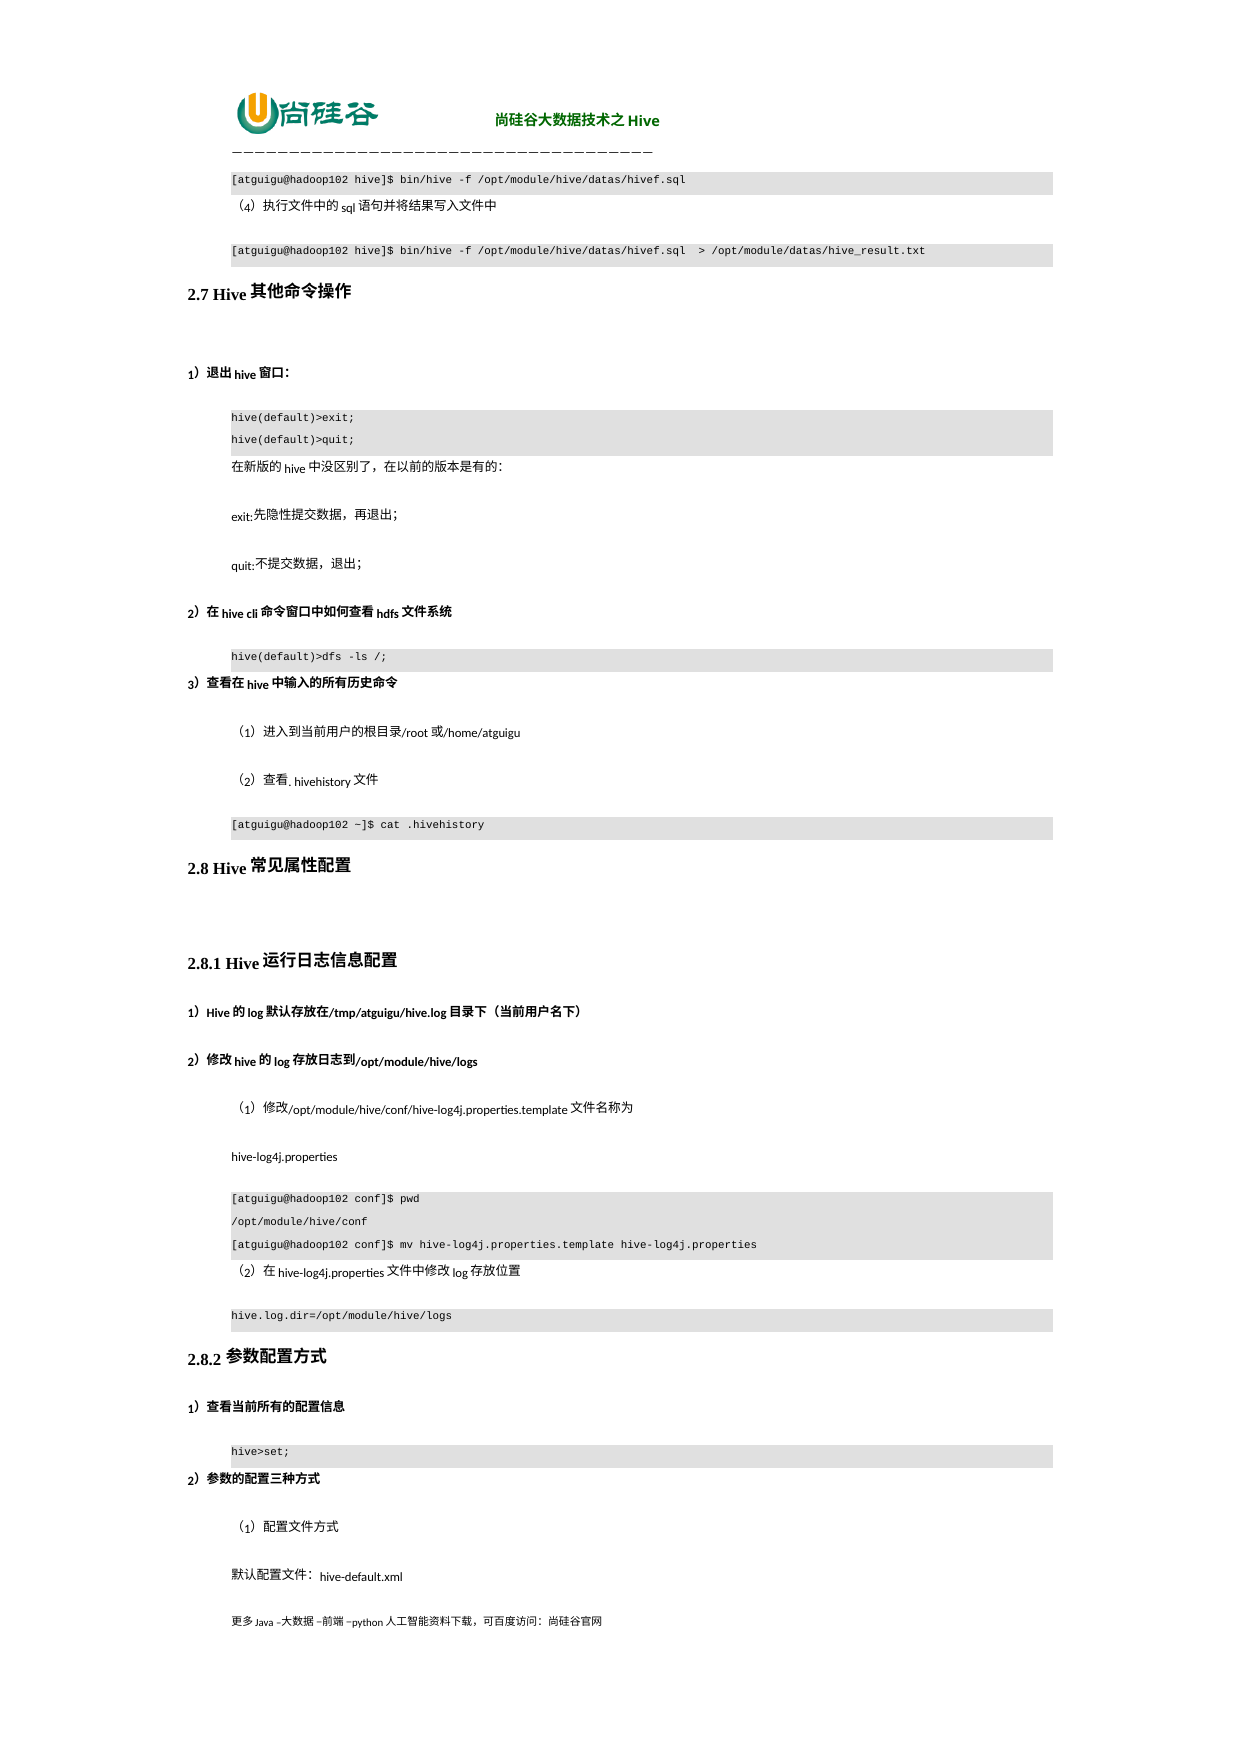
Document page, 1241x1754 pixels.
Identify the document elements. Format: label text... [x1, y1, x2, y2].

text （1）配置文件方式 [187, 1516, 1053, 1549]
text hive>set; [231, 1445, 1053, 1468]
text hive(default)>exit; [231, 410, 1053, 433]
text （4）执行文件中的sql语句并将结果写入文件中 [231, 195, 1053, 228]
text hive-log4j.properties [187, 1146, 1053, 1178]
text 在新版的hive中没区别了，在以前的版本是有的： [187, 456, 1053, 489]
text quit:不提交数据，退出； [187, 553, 1053, 585]
text /opt/module/hive/conf [231, 1214, 1053, 1237]
text （1）修改/opt/module/hive/conf/hive-log4j.properties.template文件名称为 [187, 1097, 1053, 1130]
text 2）修改hive的log存放日志到/opt/module/hive/logs [187, 1049, 1053, 1082]
text （2）在hive-log4j.properties文件中修改log存放位置 [187, 1260, 1053, 1293]
subtitle 2.8 Hive常见属性配置 [187, 840, 1053, 905]
text 3）查看在hive中输入的所有历史命令 [187, 672, 1053, 705]
subtitle 2.7 Hive其他命令操作 [187, 267, 1053, 332]
text hive(default)>quit; [231, 433, 1053, 456]
text hive.log.dir=/opt/module/hive/logs [231, 1309, 1053, 1332]
text 1）Hive的log默认存放在/tmp/atguigu/hive.log目录下（当前用户名下） [187, 1001, 1053, 1033]
text exit:先隐性提交数据，再退出； [187, 504, 1053, 537]
text [atguigu@hadoop102 hive]$ bin/hive -f /opt/module/hive/datas/hivef.sql > /opt/module/datas/hive_result.txt [231, 244, 1053, 267]
text [atguigu@hadoop102 conf]$ mv hive-log4j.properties.template hive-log4j.properties [231, 1237, 1053, 1260]
text 2）参数的配置三种方式 [187, 1468, 1053, 1500]
text hive(default)>dfs -ls /; [231, 649, 1053, 672]
text （2）查看. hivehistory文件 [187, 769, 1053, 802]
subtitle 2.8.2 参数配置方式 [187, 1332, 1053, 1397]
text 2）在hive cli命令窗口中如何查看hdfs文件系统 [187, 601, 1053, 634]
text [atguigu@hadoop102 conf]$ pwd [231, 1192, 1053, 1214]
text 1）查看当前所有的配置信息 [187, 1397, 1053, 1429]
text 默认配置文件：hive-default.xml [187, 1564, 1053, 1597]
text （1）进入到当前用户的根目录/root或/home/atguigu [187, 721, 1053, 753]
text [atguigu@hadoop102 ~]$ cat .hivehistory [231, 817, 1053, 840]
text [atguigu@hadoop102 hive]$ bin/hive -f /opt/module/hive/datas/hivef.sql [231, 172, 1053, 195]
subtitle 2.8.1 Hive运行日志信息配置 [187, 936, 1053, 1001]
picture [231, 88, 382, 138]
text 1）退出hive窗口： [187, 362, 1053, 394]
